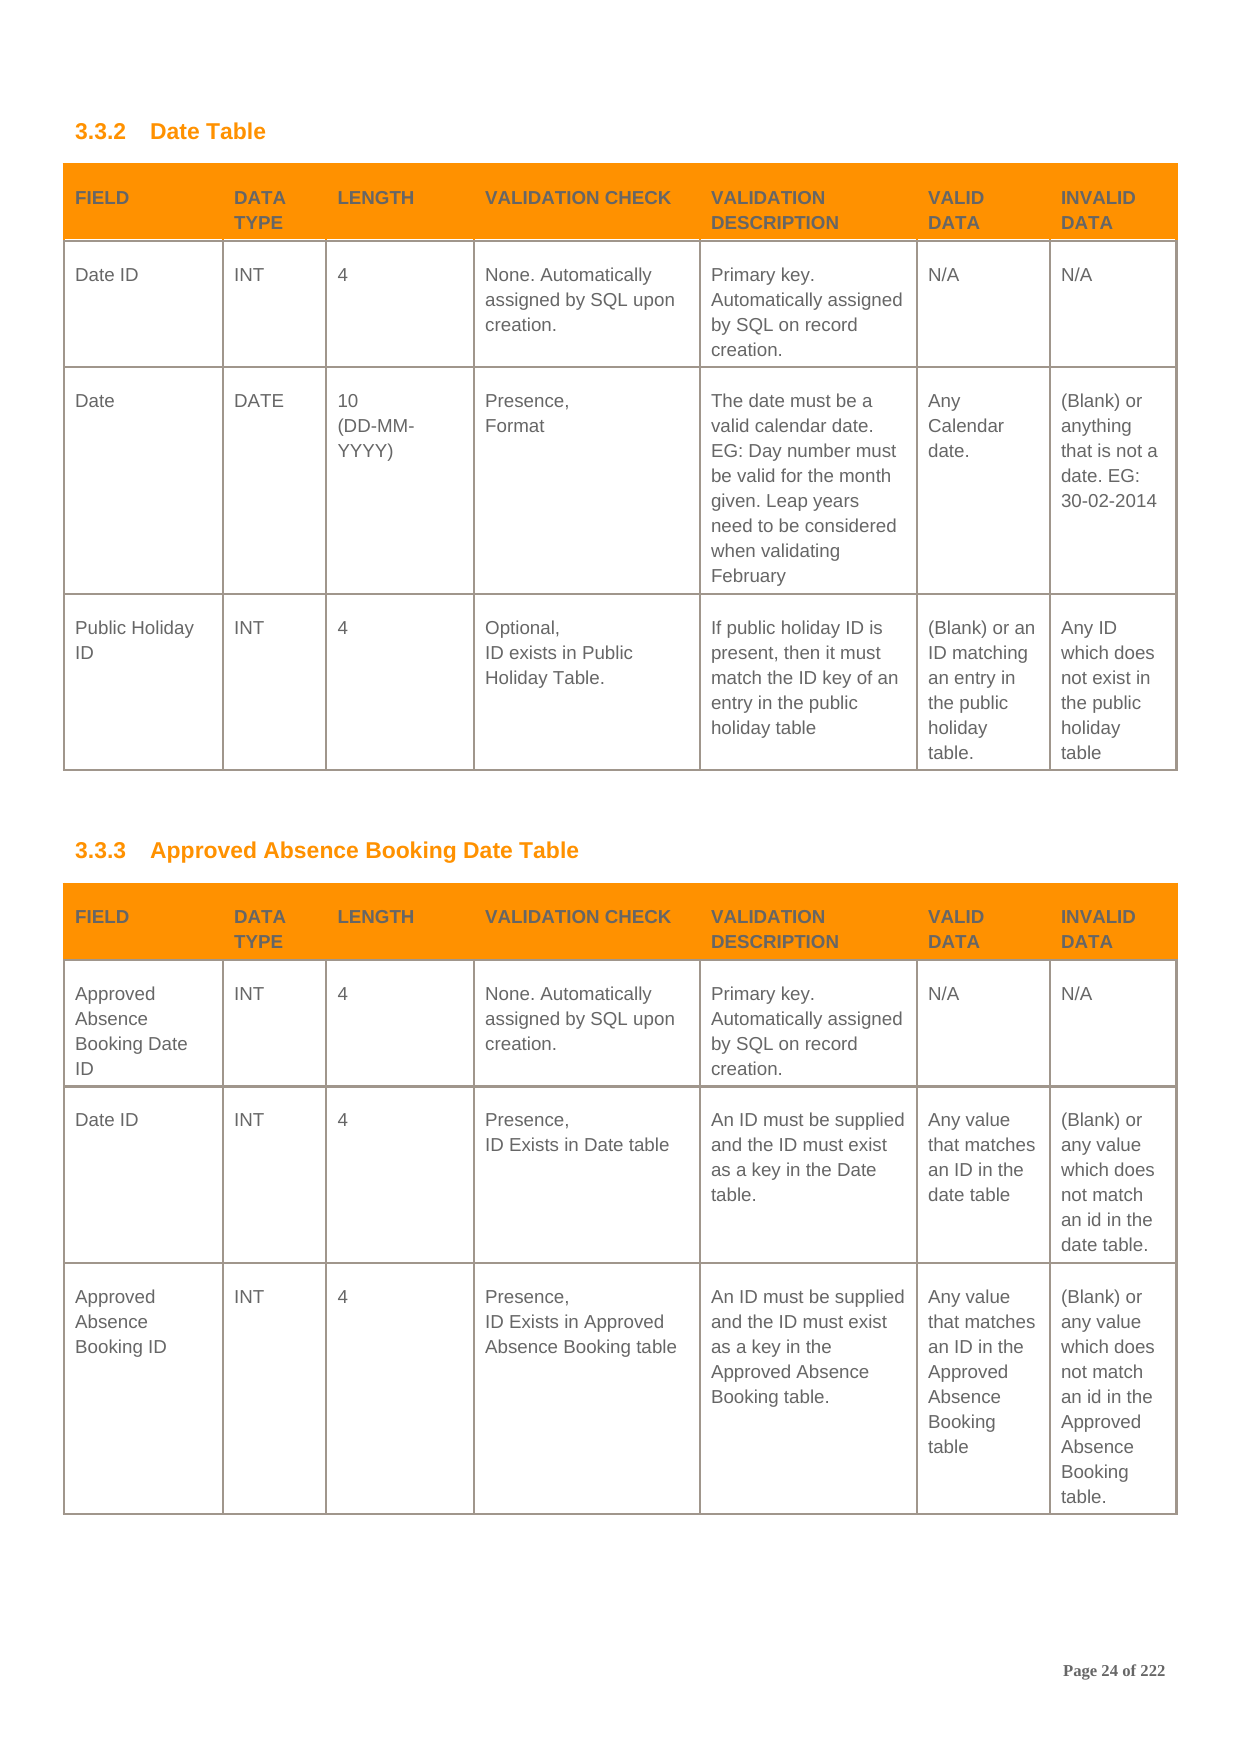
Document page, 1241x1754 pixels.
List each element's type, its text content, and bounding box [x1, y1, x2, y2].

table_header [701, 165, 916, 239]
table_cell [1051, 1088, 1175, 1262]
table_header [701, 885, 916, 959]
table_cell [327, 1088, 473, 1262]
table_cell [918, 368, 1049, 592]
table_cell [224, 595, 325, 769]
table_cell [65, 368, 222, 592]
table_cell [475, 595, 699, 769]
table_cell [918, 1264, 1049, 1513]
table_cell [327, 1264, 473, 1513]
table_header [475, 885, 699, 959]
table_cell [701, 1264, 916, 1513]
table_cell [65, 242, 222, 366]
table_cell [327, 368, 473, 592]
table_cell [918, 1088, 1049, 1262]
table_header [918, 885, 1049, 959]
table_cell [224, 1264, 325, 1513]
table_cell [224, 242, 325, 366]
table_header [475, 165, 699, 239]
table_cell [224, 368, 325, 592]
subtitle Date Table [75, 118, 1165, 144]
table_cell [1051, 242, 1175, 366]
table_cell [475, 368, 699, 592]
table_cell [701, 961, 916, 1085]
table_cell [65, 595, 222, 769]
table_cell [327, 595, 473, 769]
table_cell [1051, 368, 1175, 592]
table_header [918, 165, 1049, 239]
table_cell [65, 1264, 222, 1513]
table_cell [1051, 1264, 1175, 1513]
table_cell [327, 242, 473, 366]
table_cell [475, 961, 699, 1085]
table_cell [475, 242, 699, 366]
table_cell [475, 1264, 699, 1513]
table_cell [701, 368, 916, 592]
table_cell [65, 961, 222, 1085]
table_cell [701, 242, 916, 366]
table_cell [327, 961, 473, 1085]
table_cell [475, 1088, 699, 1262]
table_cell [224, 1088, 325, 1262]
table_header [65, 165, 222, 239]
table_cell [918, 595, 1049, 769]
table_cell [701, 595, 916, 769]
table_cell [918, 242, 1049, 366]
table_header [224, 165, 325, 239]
subtitle Approved Absence Booking Date Table [75, 837, 1165, 864]
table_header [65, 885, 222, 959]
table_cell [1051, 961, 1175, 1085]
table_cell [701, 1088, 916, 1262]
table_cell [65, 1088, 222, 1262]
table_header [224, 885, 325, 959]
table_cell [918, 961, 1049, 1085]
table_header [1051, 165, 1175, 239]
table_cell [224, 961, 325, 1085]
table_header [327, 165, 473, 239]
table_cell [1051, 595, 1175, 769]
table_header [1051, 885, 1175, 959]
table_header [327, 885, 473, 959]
